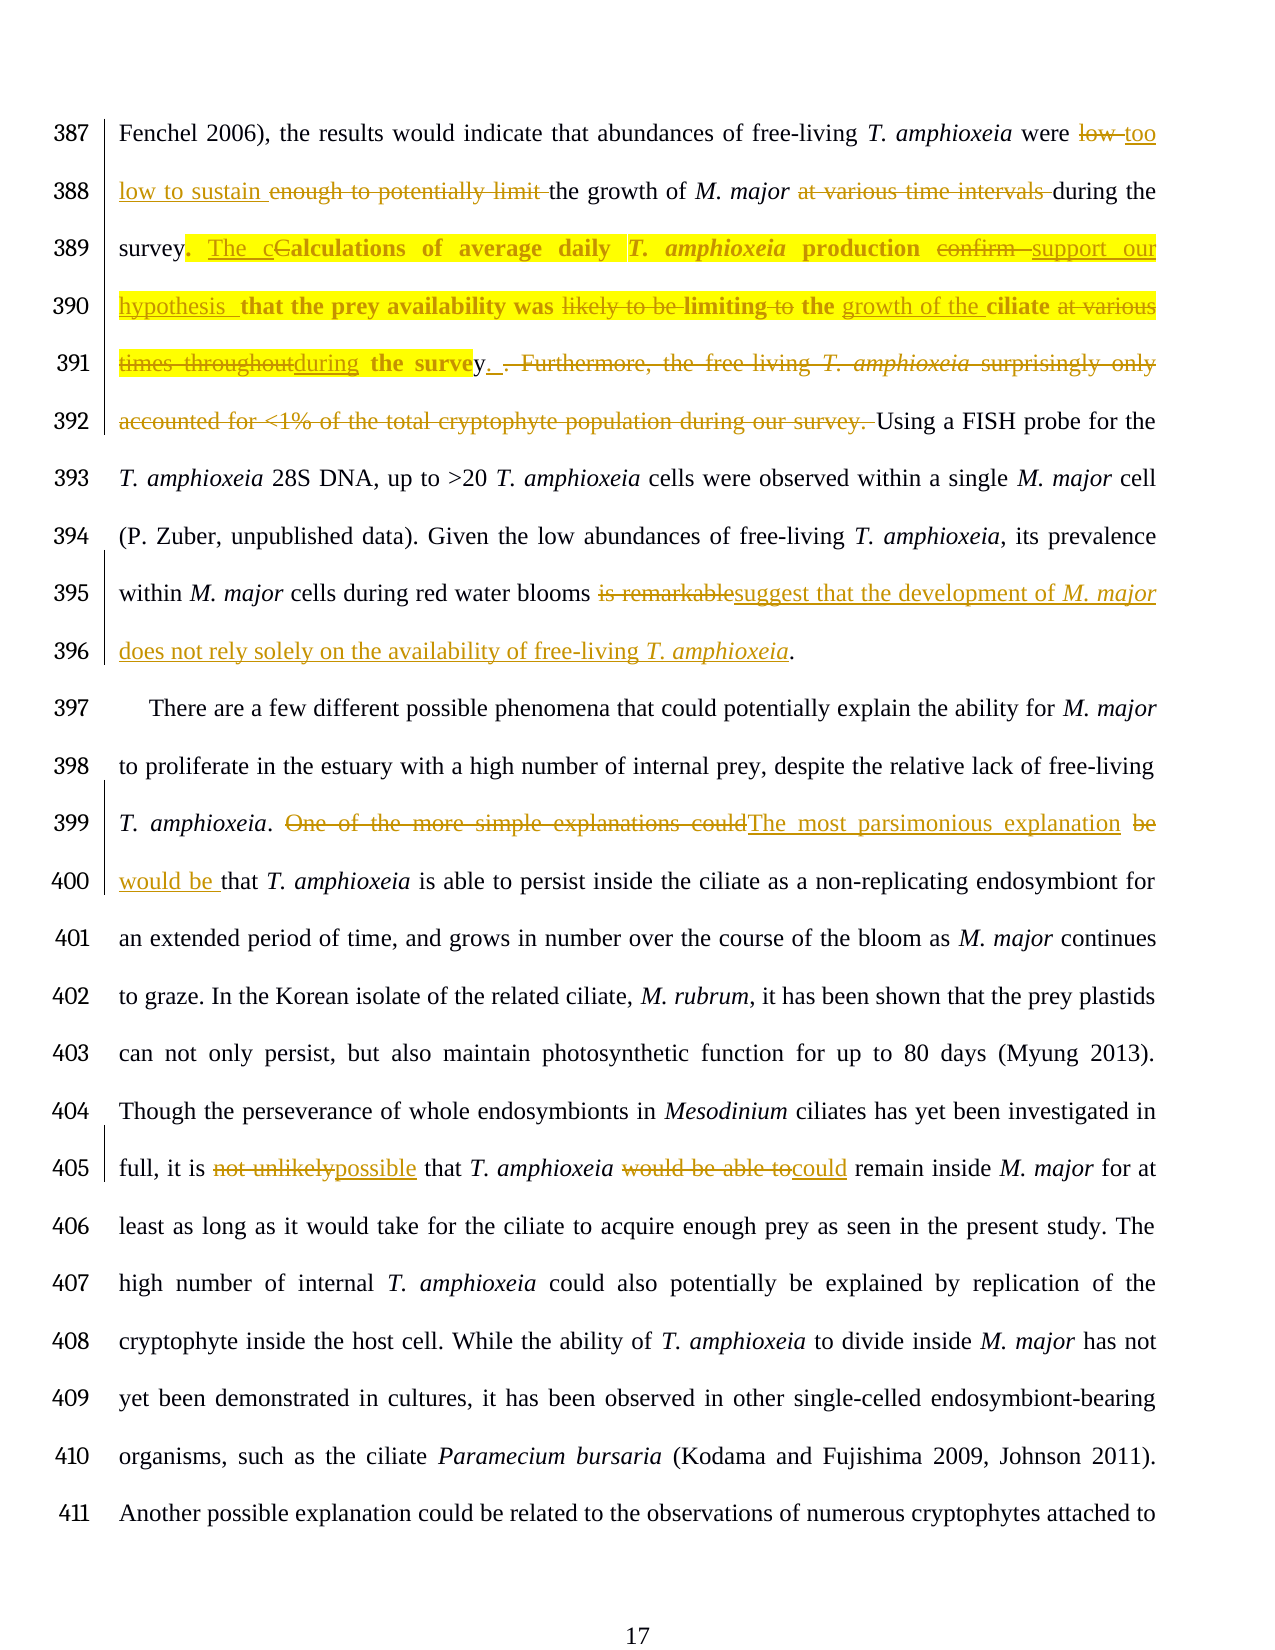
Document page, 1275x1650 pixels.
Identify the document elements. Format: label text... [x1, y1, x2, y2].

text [118, 693, 1156, 1527]
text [118, 118, 1156, 313]
